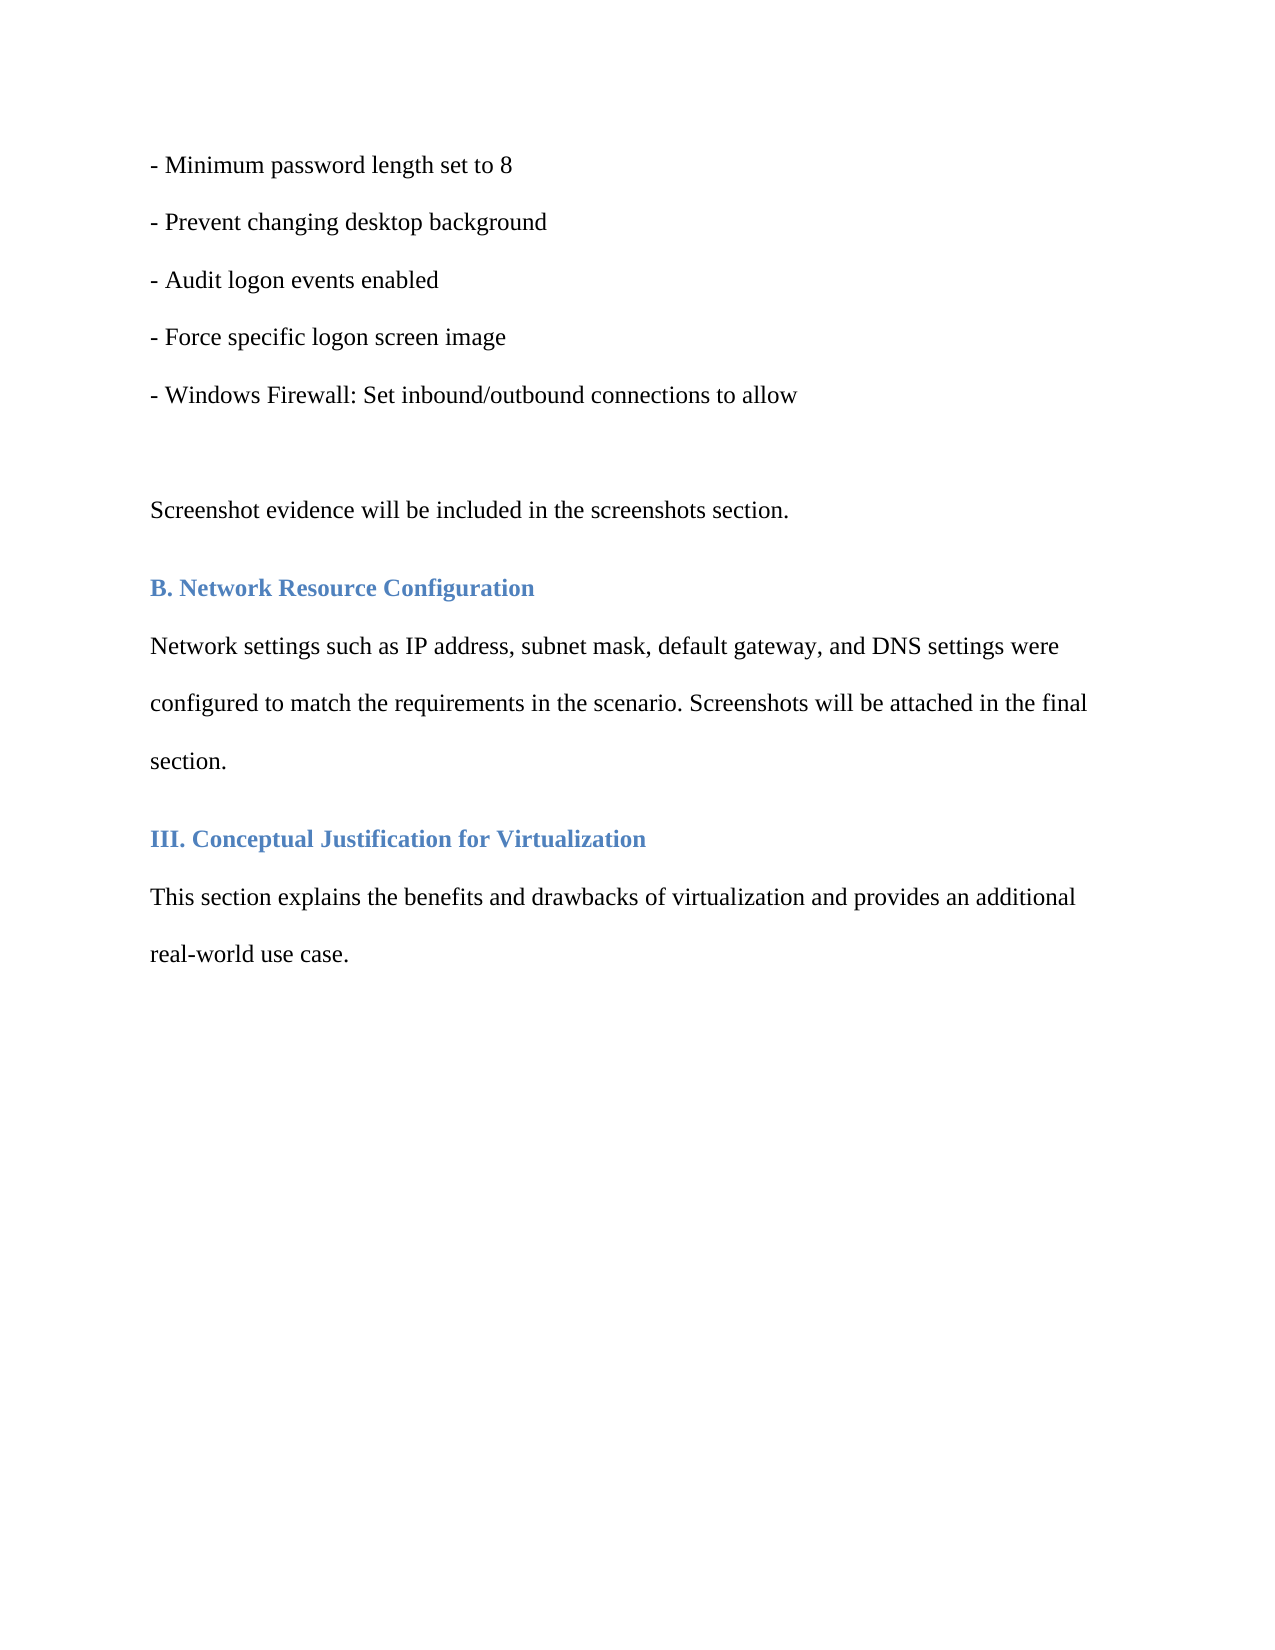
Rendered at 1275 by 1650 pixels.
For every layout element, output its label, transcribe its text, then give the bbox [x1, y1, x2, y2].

subtitle B. Network Resource Configuration [150, 573, 1125, 602]
text Network settings such as IP address, subnet mask, default gateway, and DNS settings were configured to match the requirements in the scenario. Screenshots will be attached in the final section. [150, 631, 1125, 774]
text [150, 150, 1125, 524]
subtitle III. Conceptual Justification for Virtualization [150, 824, 1125, 853]
text This section explains the benefits and drawbacks of virtualization and provides an additional real-world use case. [150, 882, 1125, 968]
